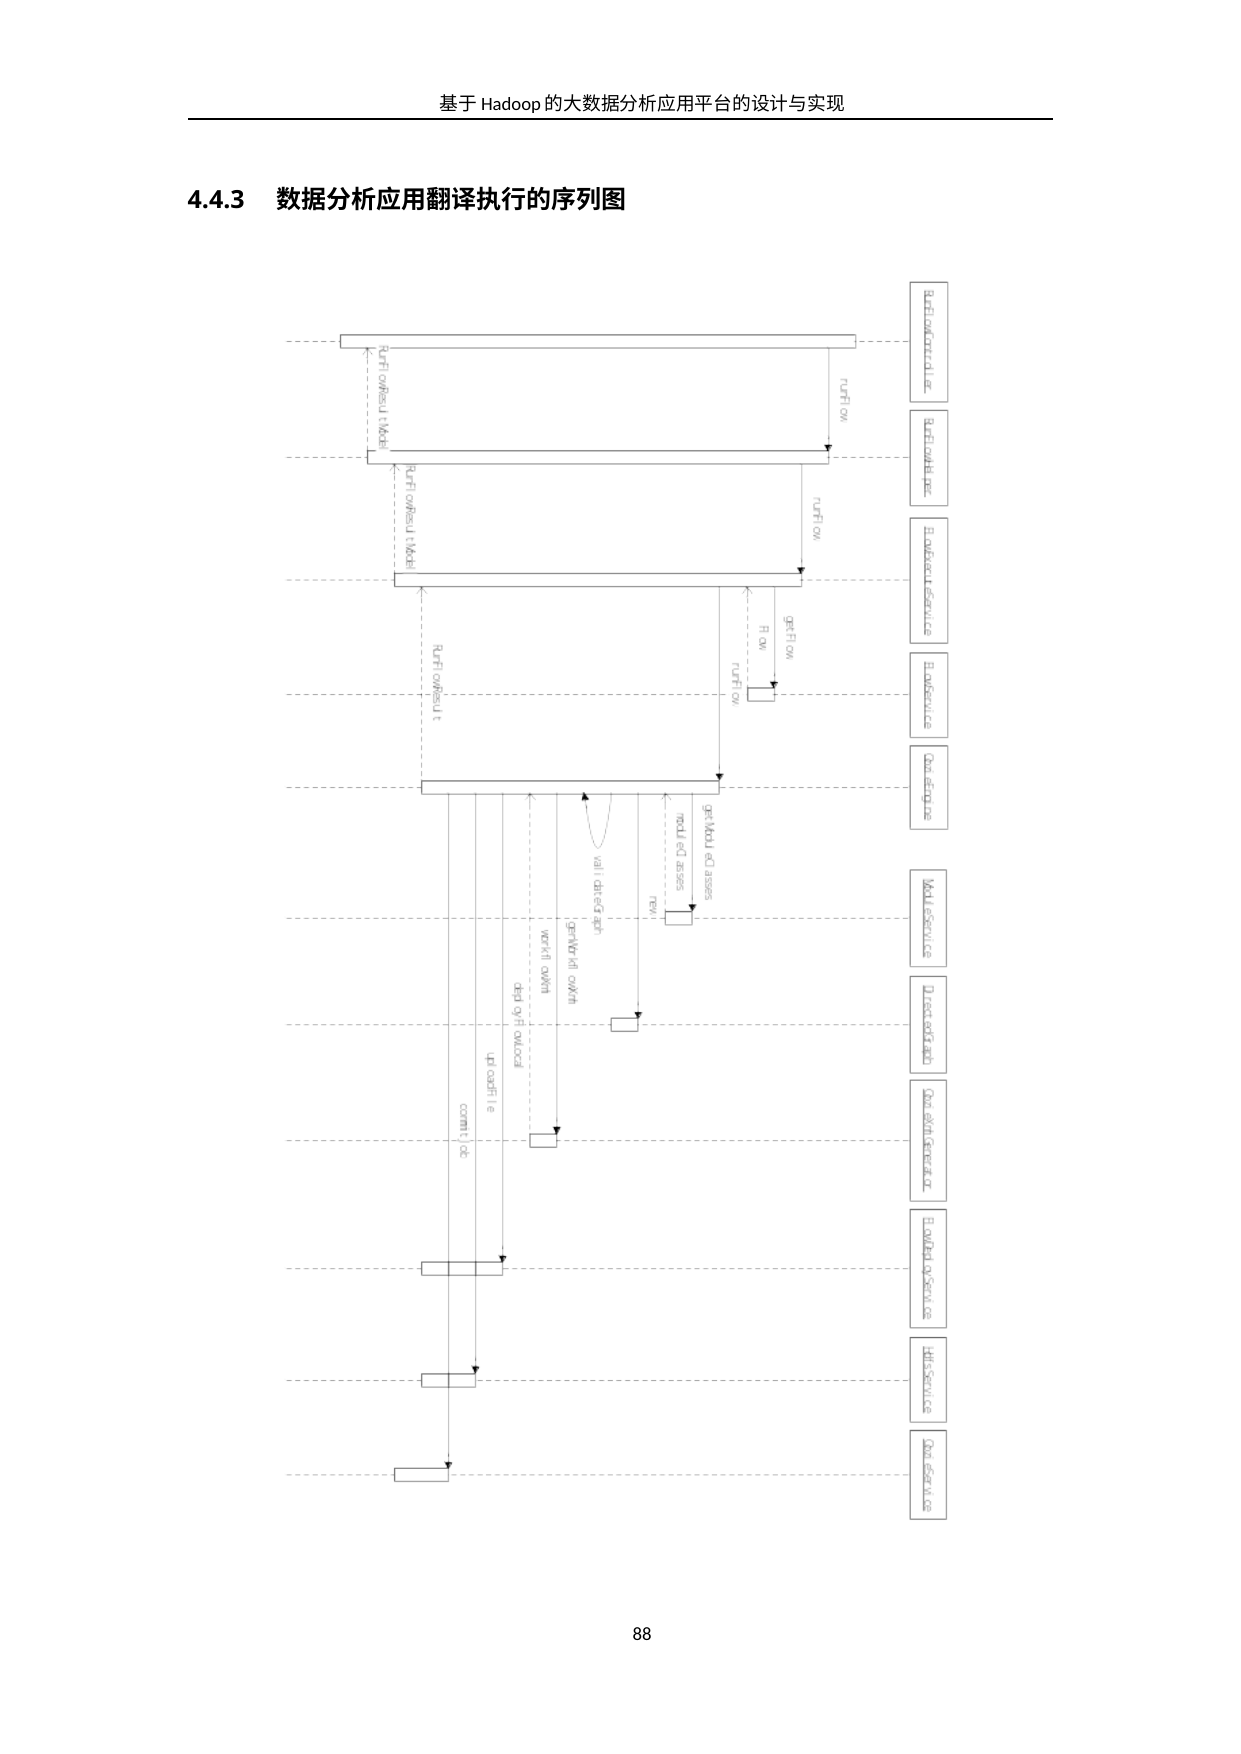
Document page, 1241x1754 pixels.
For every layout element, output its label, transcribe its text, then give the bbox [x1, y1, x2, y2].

subtitle 数据分析应用翻译执行的序列图 [187, 164, 1053, 232]
